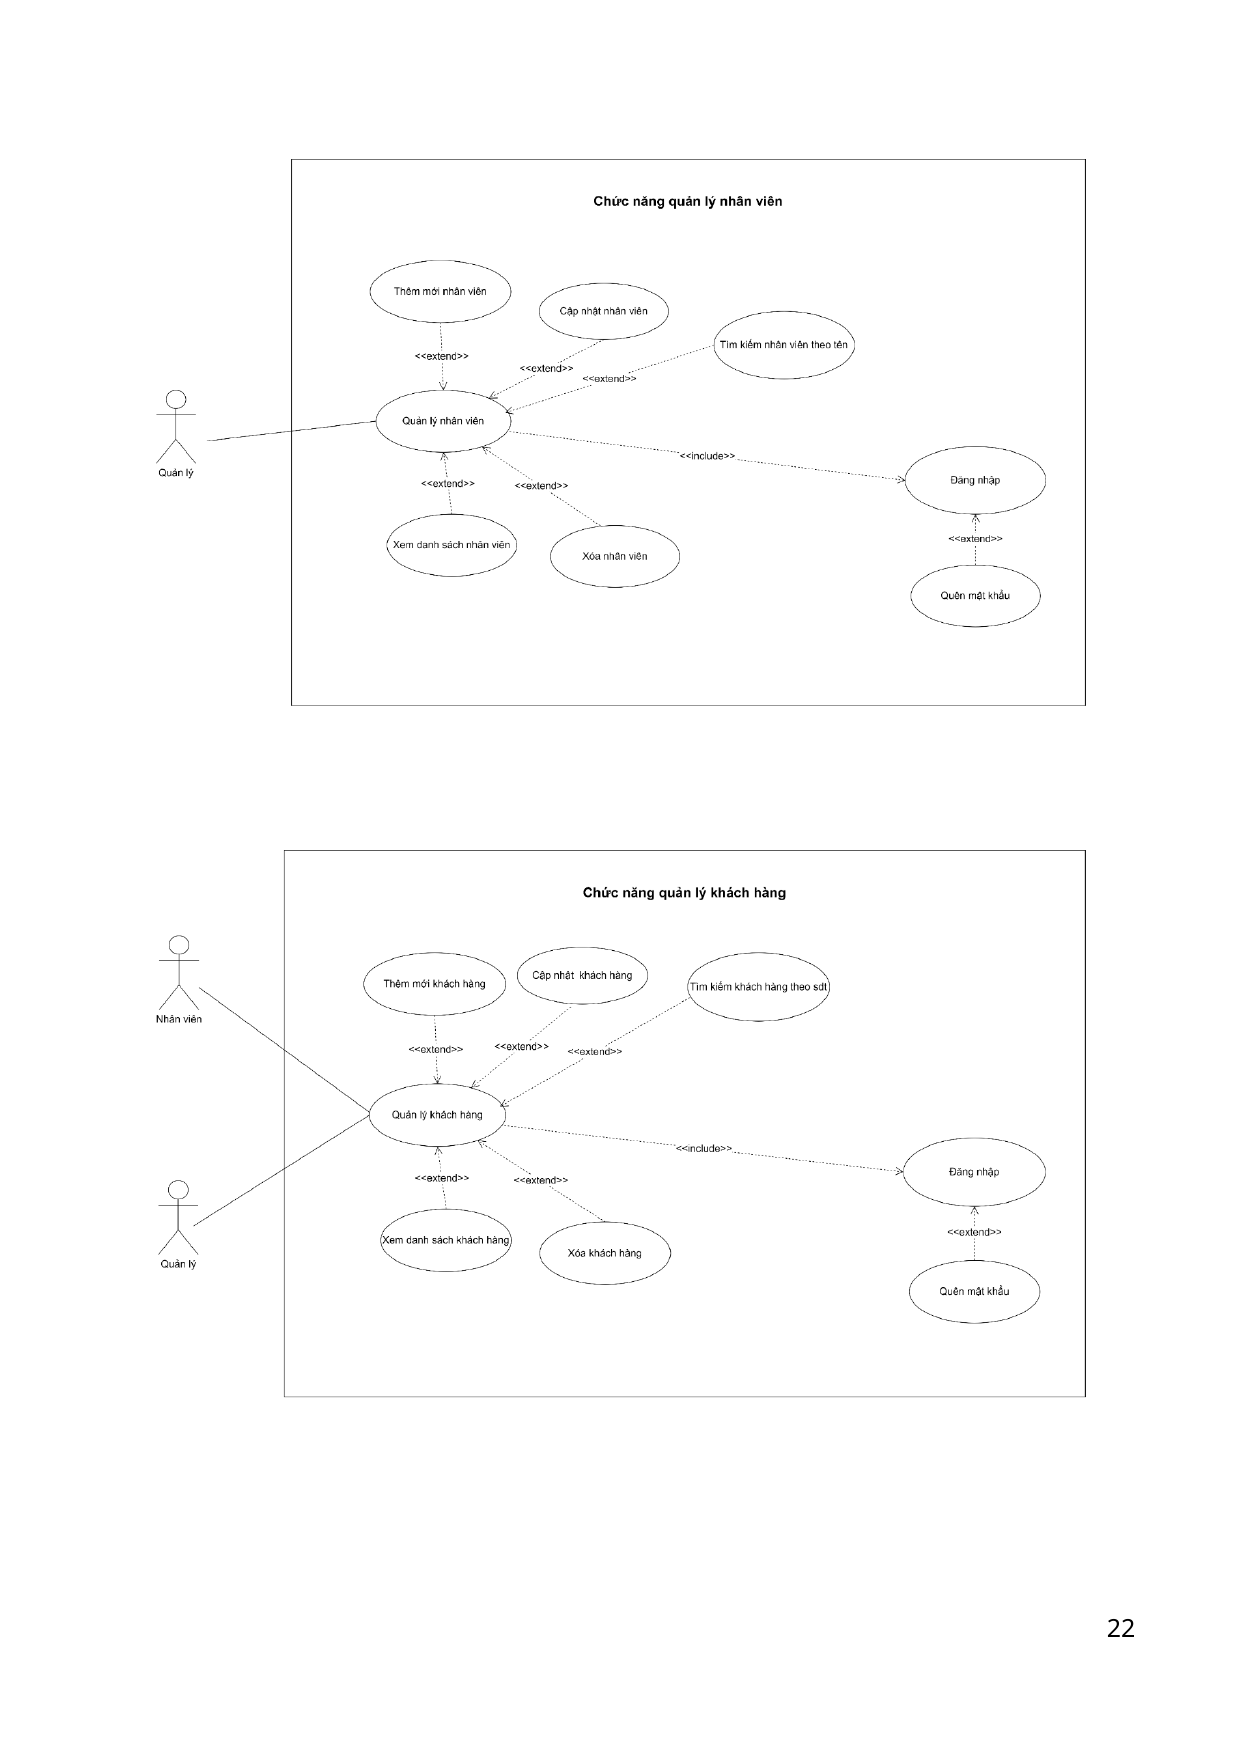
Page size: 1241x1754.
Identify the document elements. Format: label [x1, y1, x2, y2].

picture [150, 844, 1091, 1403]
picture [150, 153, 1087, 710]
